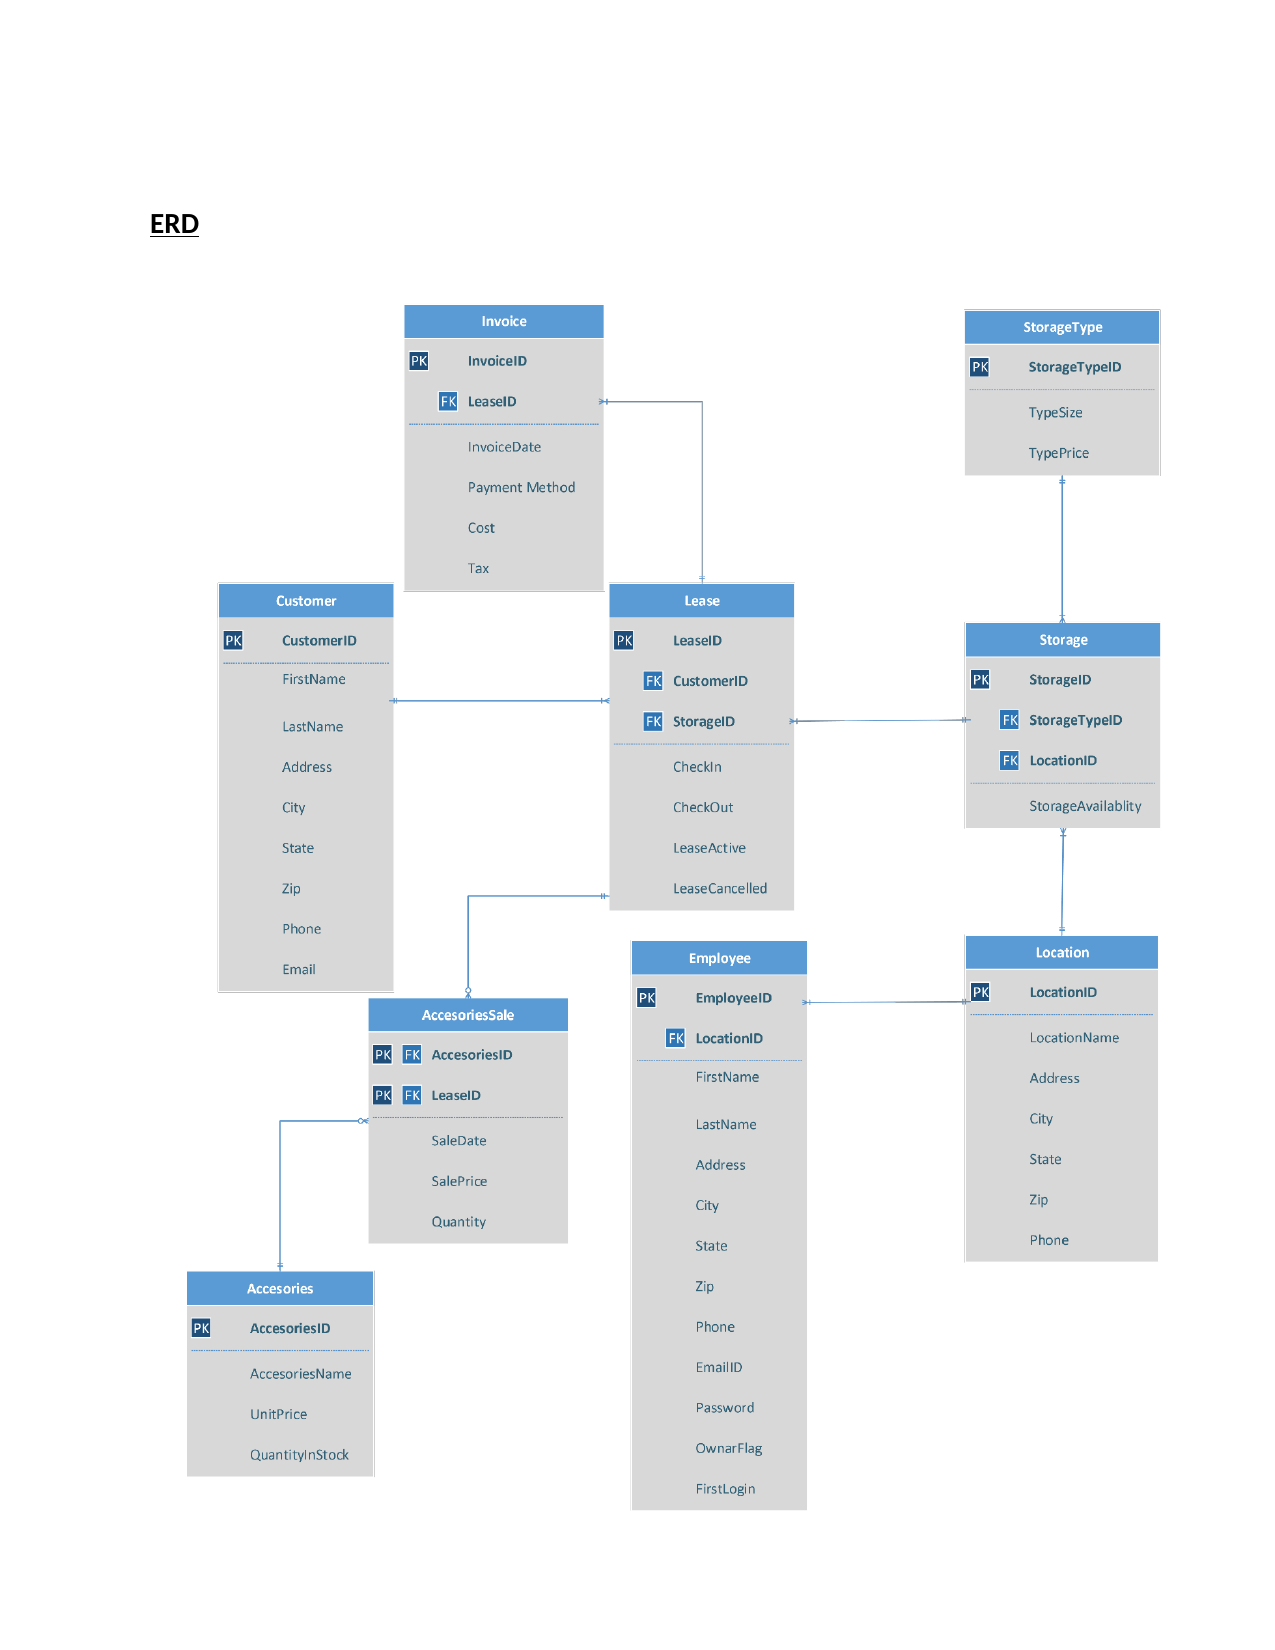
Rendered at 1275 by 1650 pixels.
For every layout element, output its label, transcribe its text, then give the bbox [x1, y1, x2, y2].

text ERD [150, 205, 1125, 241]
picture [186, 303, 1161, 1511]
